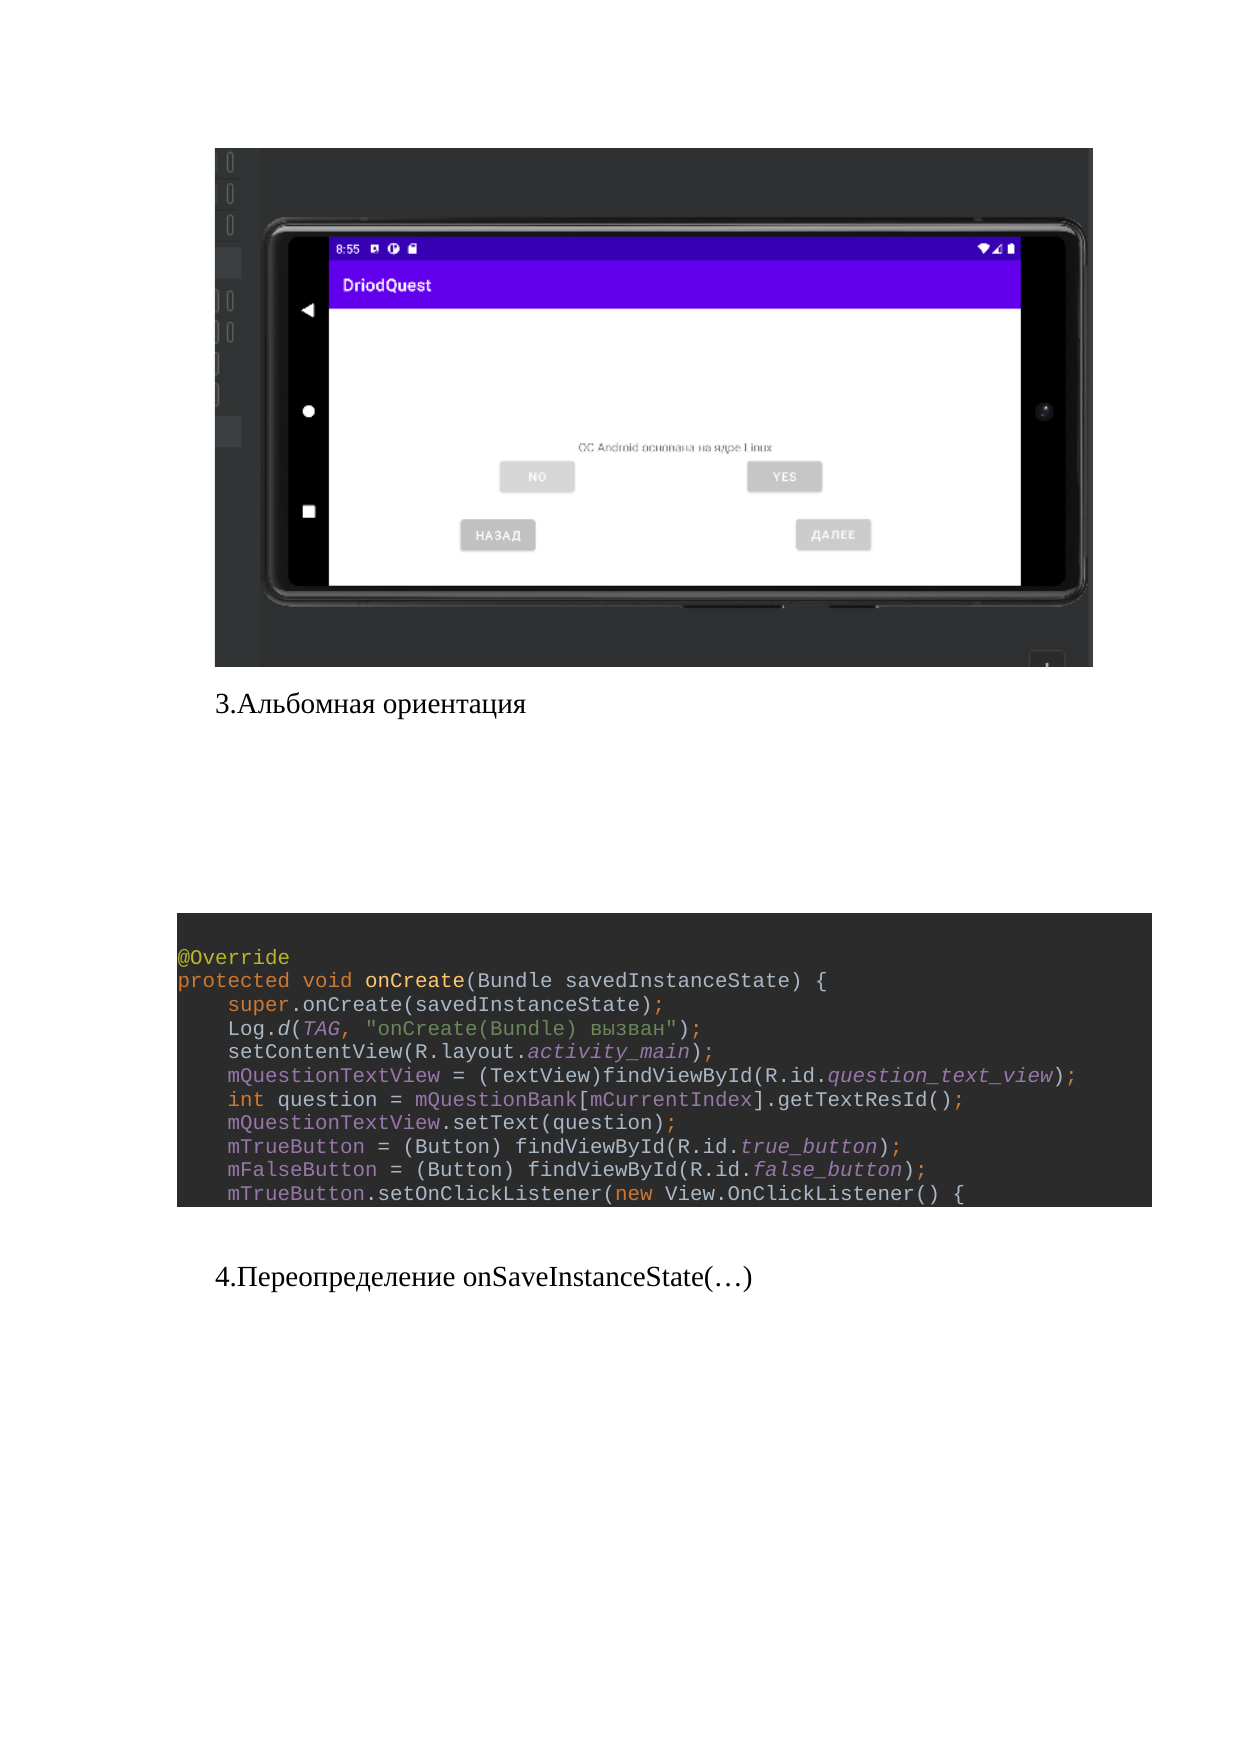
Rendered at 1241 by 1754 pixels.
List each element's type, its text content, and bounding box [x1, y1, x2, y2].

list Переопределение onSaveInstanceState(…) [215, 1259, 1152, 1293]
picture [214, 148, 1093, 667]
text @Override protected void onCreate(Bundle savedInstanceState) { super.onCreate(savedInstanceState); Log.d(TAG, "onCreate(Bundle) вызван"); setContentView(R.layout.activity_main); mQuestionTextView = (TextView)findViewById(R.id.question_text_view); int question = mQuestionBank[mCurrentIndex].getTextResId(); mQuestionTextView.setText(question); mTrueButton = (Button) findViewById(R.id.true_button); mFalseButton = (Button) findViewById(R.id.false_button); mTrueButton.setOnClickListener(new View.OnClickListener() { [177, 913, 1152, 1207]
list Альбомная ориентация [215, 686, 1152, 894]
